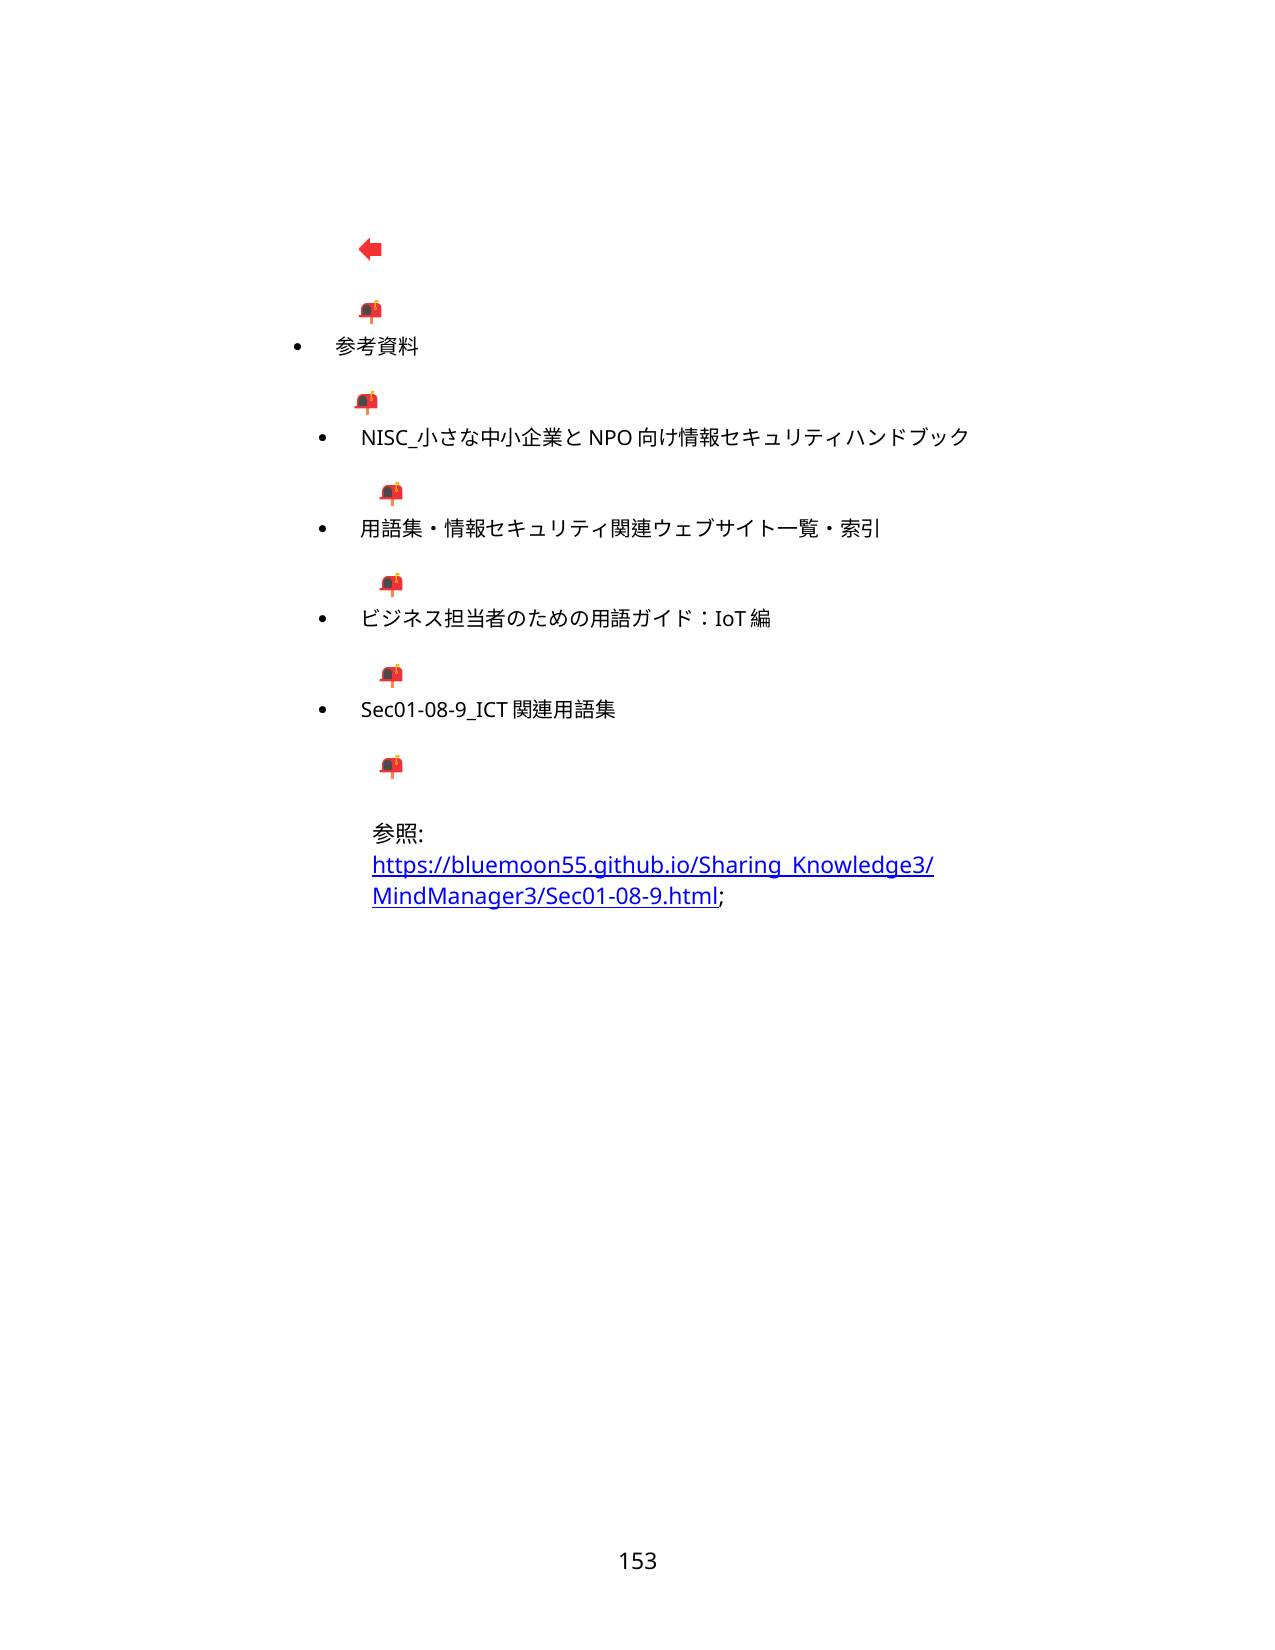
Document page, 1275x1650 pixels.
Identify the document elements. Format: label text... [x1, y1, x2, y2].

list NISC_小さな中小企業とNPO向け情報セキュリティハンドブック [319, 423, 1098, 451]
picture [379, 664, 403, 688]
text https://bluemoon55.github.io/Sharing_Knowledge3/MindManager3/Sec01-08-9.html; [372, 849, 1098, 911]
list 用語集・情報セキュリティ関連ウェブサイト一覧・索引 [319, 514, 1098, 542]
list 参照: [372, 818, 1098, 849]
picture [358, 238, 382, 261]
picture [354, 391, 378, 415]
list Sec01-08-9_ICT関連用語集 [319, 696, 1098, 724]
picture [358, 300, 382, 324]
picture [379, 482, 403, 506]
list 参考資料 [294, 332, 1098, 360]
list ビジネス担当者のための用語ガイド：IoT編 [319, 604, 1098, 633]
picture [379, 573, 403, 597]
picture [379, 755, 403, 779]
